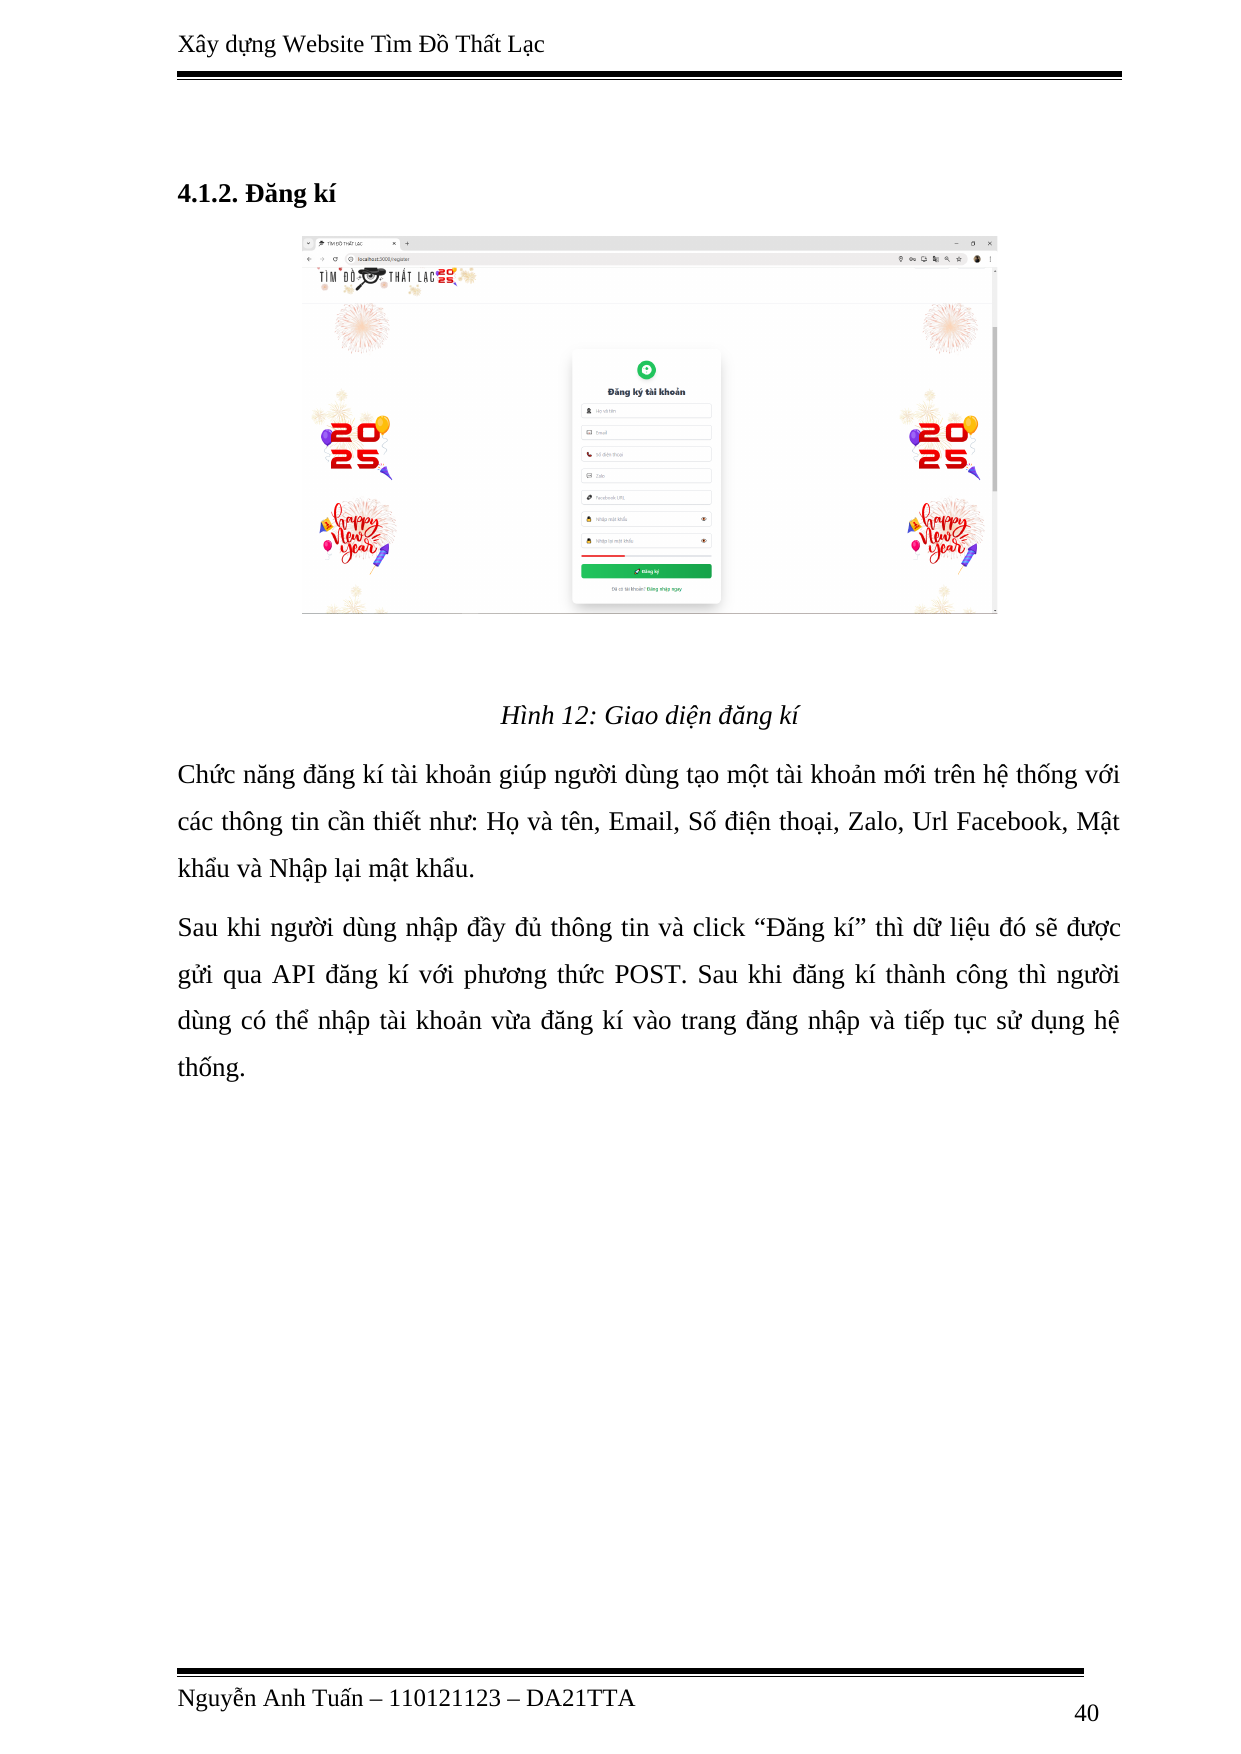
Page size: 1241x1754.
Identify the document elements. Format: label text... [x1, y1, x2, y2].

text Sau khi người dùng nhập đầy đủ thông tin và click “Đăng kí” thì dữ liệu đó sẽ được gửi qua API đăng kí với phương thức POST. Sau khi đăng kí thành công thì người dùng có thể nhập tài khoản vừa đăng kí vào trang đăng nhập và tiếp tục sử dụng hệ thống. [177, 911, 1122, 1082]
text Hình 12: Giao diện đăng kí [177, 699, 1122, 731]
subtitle 4.1.2. Đăng kí [177, 177, 1122, 208]
picture [302, 236, 998, 614]
text Chức năng đăng kí tài khoản giúp người dùng tạo một tài khoản mới trên hệ thống với các thông tin cần thiết như: Họ và tên, Email, Số điện thoại, Zalo, Url Facebook, Mật khẩu và Nhập lại mật khẩu. [177, 759, 1122, 883]
